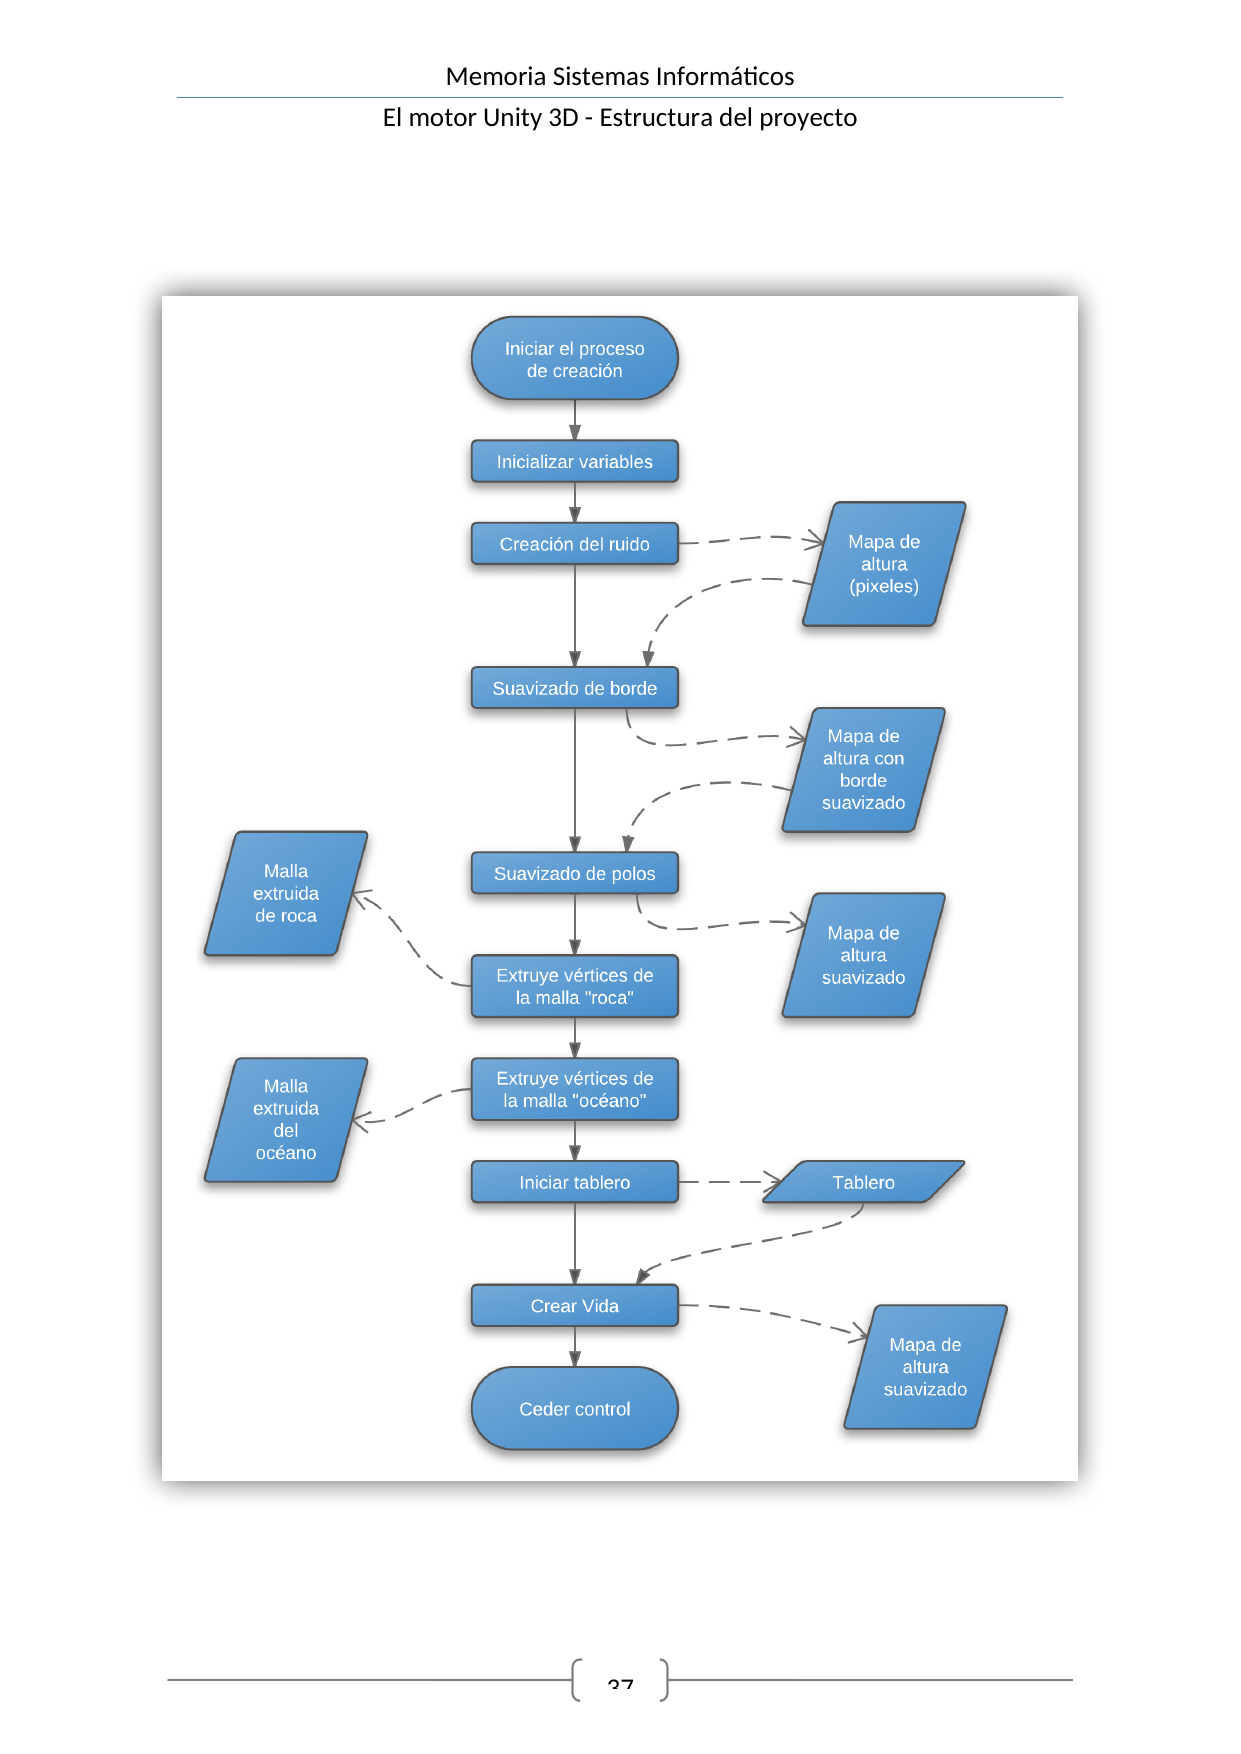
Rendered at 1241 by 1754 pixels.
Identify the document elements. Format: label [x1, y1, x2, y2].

picture [162, 296, 1078, 1481]
